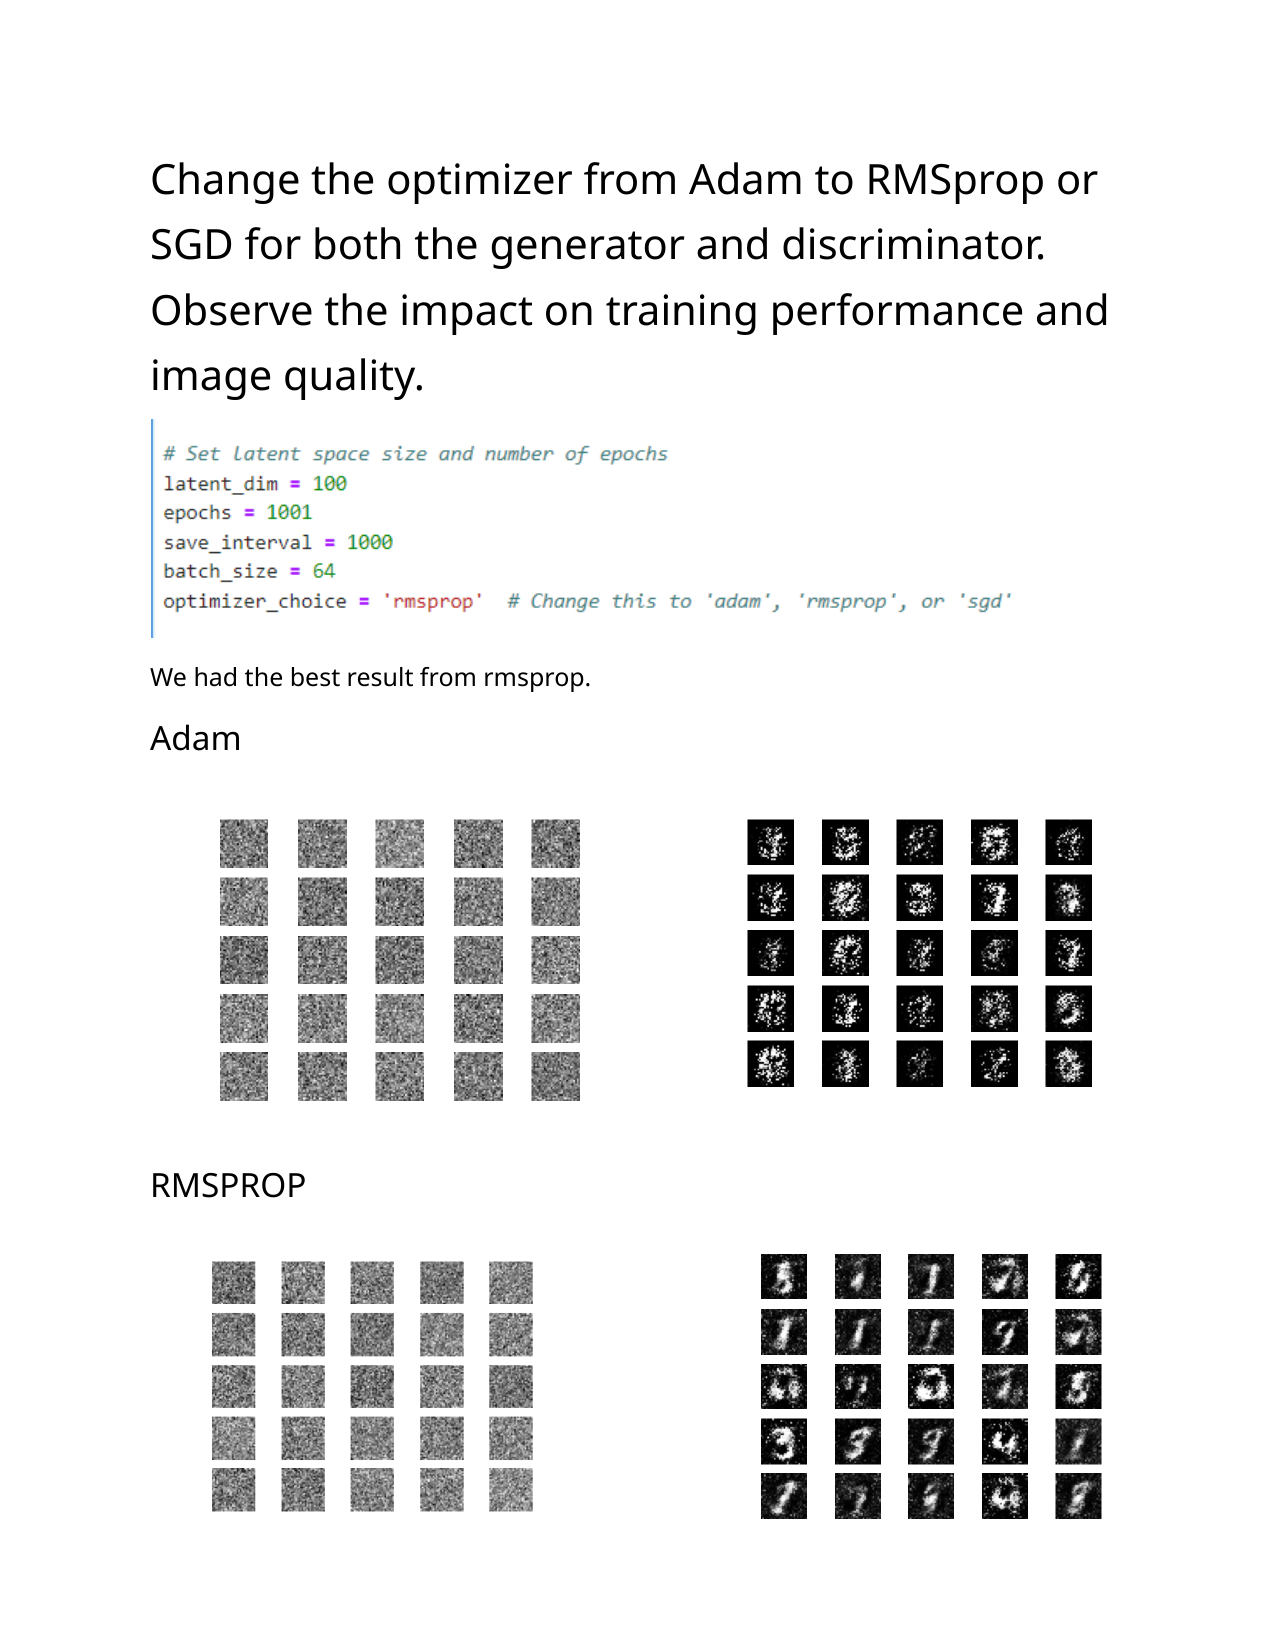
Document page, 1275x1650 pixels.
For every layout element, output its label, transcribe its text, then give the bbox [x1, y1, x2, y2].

text We had the best result from rmsprop. [150, 659, 1125, 693]
picture [150, 1222, 583, 1547]
picture [150, 775, 637, 1141]
picture [681, 777, 1142, 1121]
subtitle RMSPROP [150, 1162, 1125, 1207]
subtitle Change the optimizer from Adam to RMSprop or SGD for both the generator and discriminator. Observe the impact on training performance and image quality. [150, 150, 1125, 402]
subtitle Adam [150, 715, 1125, 761]
picture [695, 1213, 1152, 1554]
picture [150, 419, 1125, 638]
